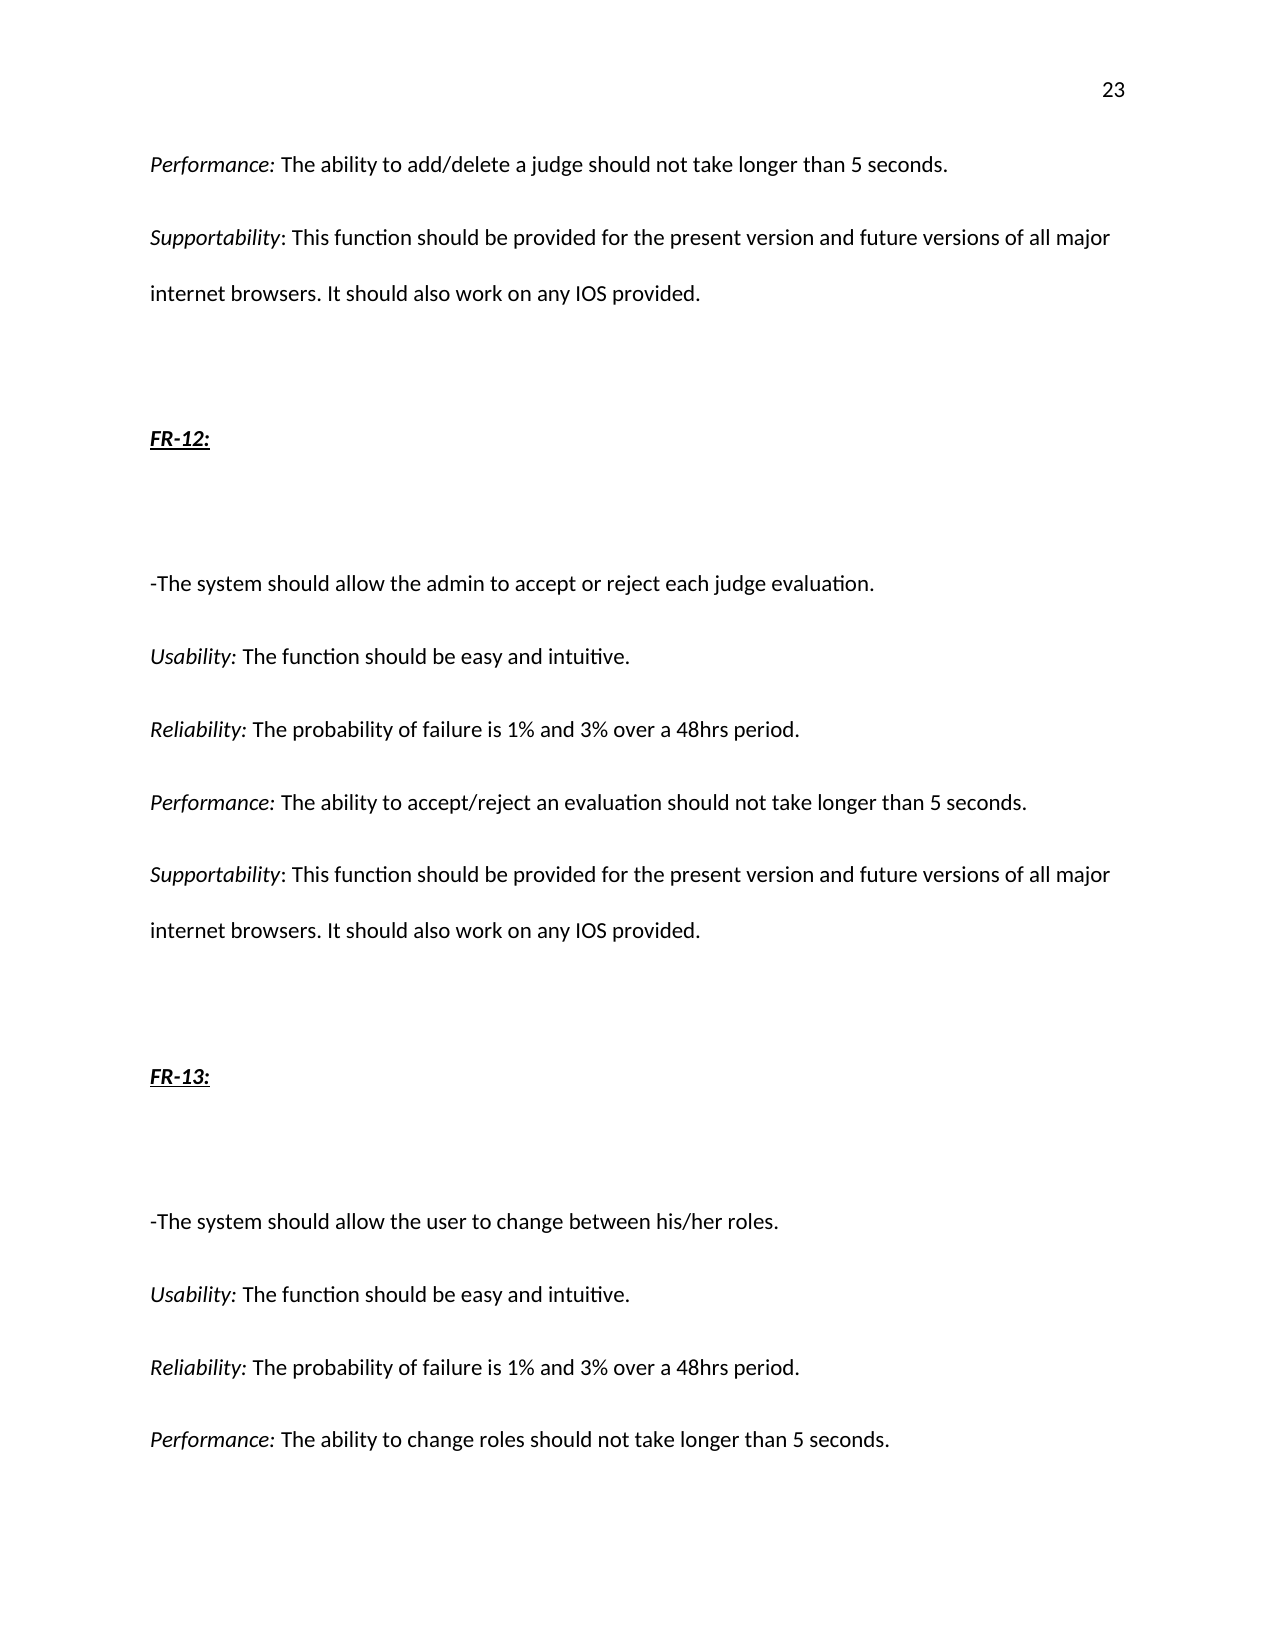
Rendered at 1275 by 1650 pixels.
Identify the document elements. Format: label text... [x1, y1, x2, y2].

text Reliability: The probability of failure is 1% and 3% over a 48hrs period. [150, 715, 1125, 743]
text Performance: The ability to add/delete a judge should not take longer than 5 seconds. [150, 150, 1125, 178]
text Supportability: This function should be provided for the present version and future versions of all major internet browsers. It should also work on any IOS provided. [150, 223, 1125, 307]
text -The system should allow the user to change between his/her roles. [150, 1207, 1125, 1235]
text -The system should allow the admin to accept or reject each judge evaluation. [150, 569, 1125, 598]
text Reliability: The probability of failure is 1% and 3% over a 48hrs period. [150, 1353, 1125, 1381]
text Performance: The ability to change roles should not take longer than 5 seconds. [150, 1425, 1125, 1453]
text Usability: The function should be easy and intuitive. [150, 1280, 1125, 1308]
text FR-13: [150, 1062, 1125, 1090]
text FR-12: [150, 424, 1125, 452]
text Usability: The function should be easy and intuitive. [150, 642, 1125, 670]
text Supportability: This function should be provided for the present version and future versions of all major internet browsers. It should also work on any IOS provided. [150, 860, 1125, 944]
text Performance: The ability to accept/reject an evaluation should not take longer than 5 seconds. [150, 788, 1125, 816]
